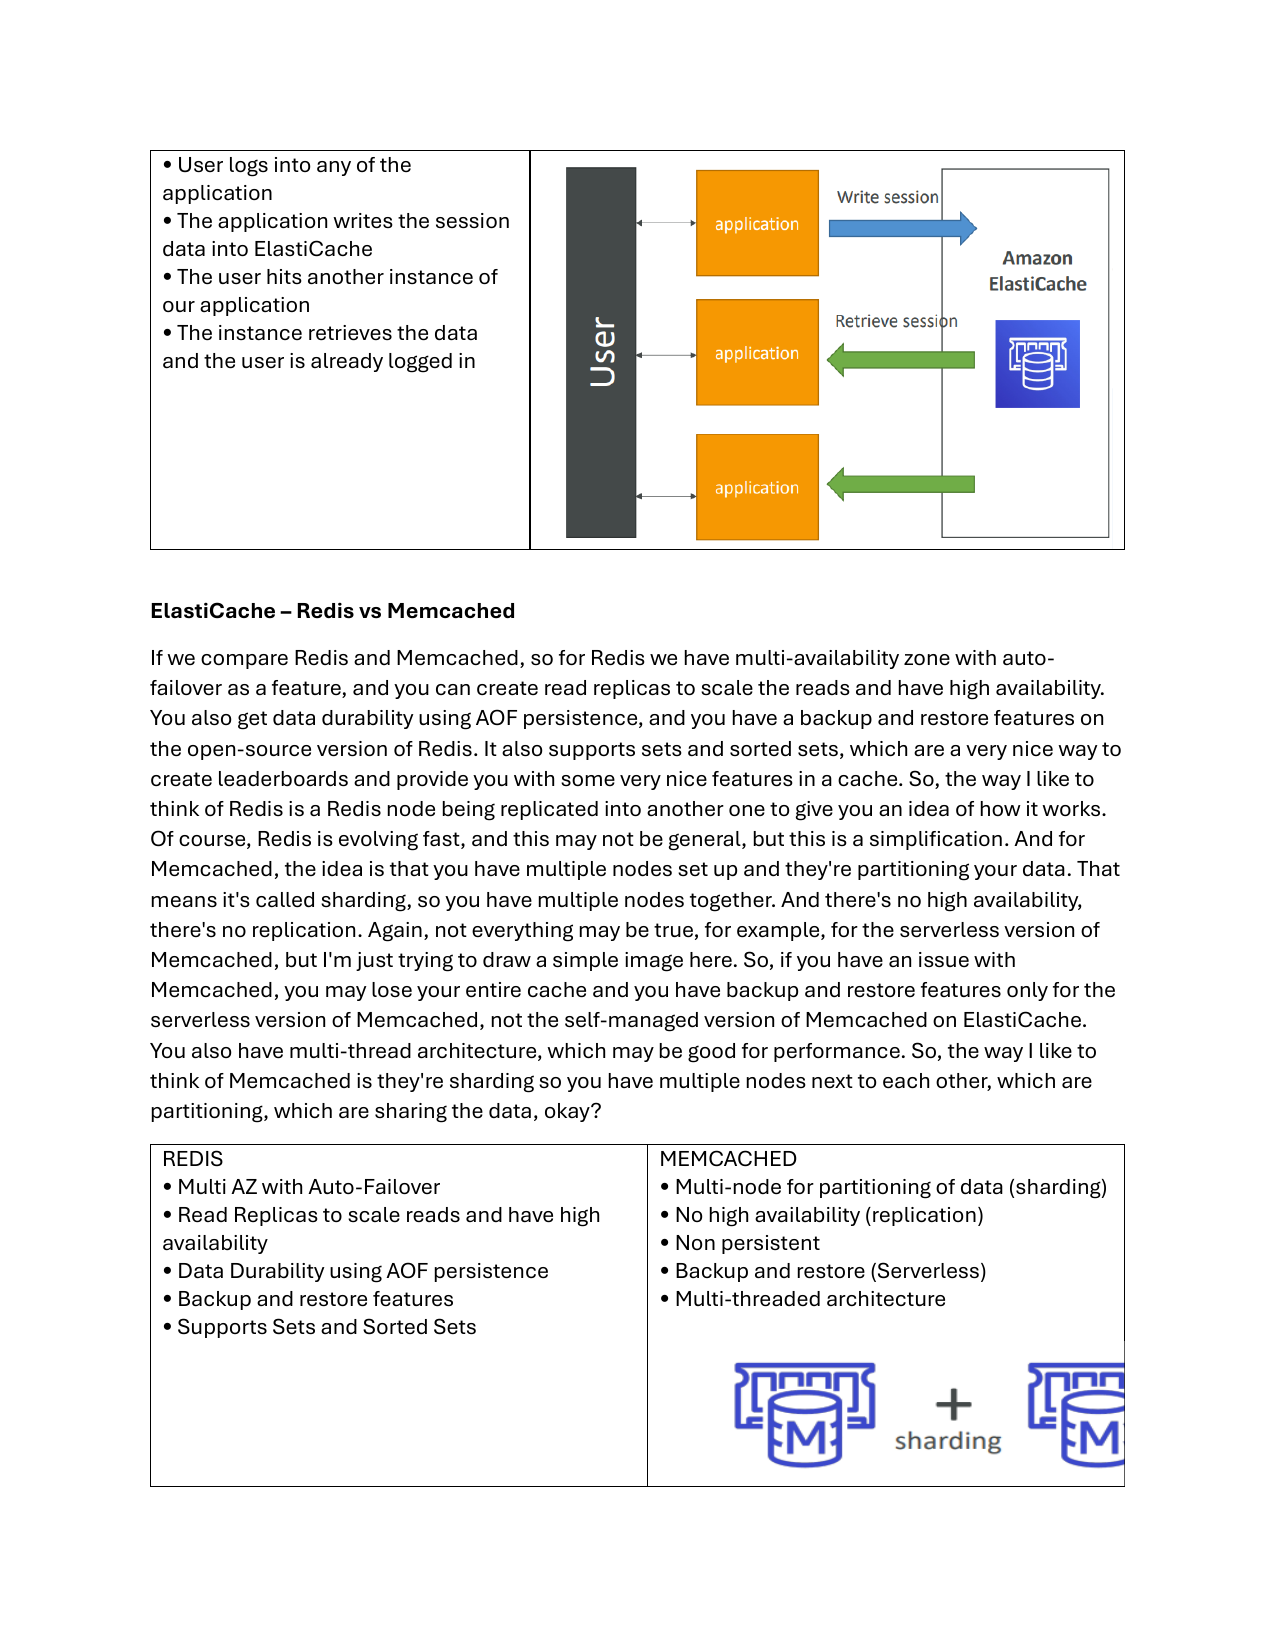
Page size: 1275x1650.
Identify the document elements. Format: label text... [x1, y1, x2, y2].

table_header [648, 1145, 1124, 1486]
picture [541, 151, 1113, 549]
table_header [1113, 151, 1124, 549]
picture [659, 1341, 1125, 1486]
table_header • User logs into any of the application • The application writes the session data into ElastiCache • The user hits another instance of our application • The instance retrieves the data and the user is already logged in [151, 151, 529, 549]
text If we compare Redis and Memcached, so for Redis we have multi-availability zone with auto-failover as a feature, and you can create read replicas to scale the reads and have high availability. You also get data durability using AOF persistence, and you have a backup and restore features on the open-source version of Redis. It also supports sets and sorted sets, which are a very nice way to create leaderboards and provide you with some very nice features in a cache. So, the way I like to think of Redis is a Redis node being replicated into another one to give you an idea of how it works. Of course, Redis is evolving fast, and this may not be general, but this is a simplification. And for Memcached, the idea is that you have multiple nodes set up and they're partitioning your data. That means it's called sharding, so you have multiple nodes together. And there's no high availability, there's no replication. Again, not everything may be true, for example, for the serverless version of Memcached, but I'm just trying to draw a simple image here. So, if you have an issue with Memcached, you may lose your entire cache and you have backup and restore features only for the serverless version of Memcached, not the self-managed version of Memcached on ElastiCache. You also have multi-thread architecture, which may be good for performance. So, the way I like to think of Memcached is they're sharding so you have multiple nodes next to each other, which are partitioning, which are sharing the data, okay? [150, 644, 1125, 1125]
table_header [531, 151, 541, 549]
text ElastiCache – Redis vs Memcached [150, 597, 1125, 625]
